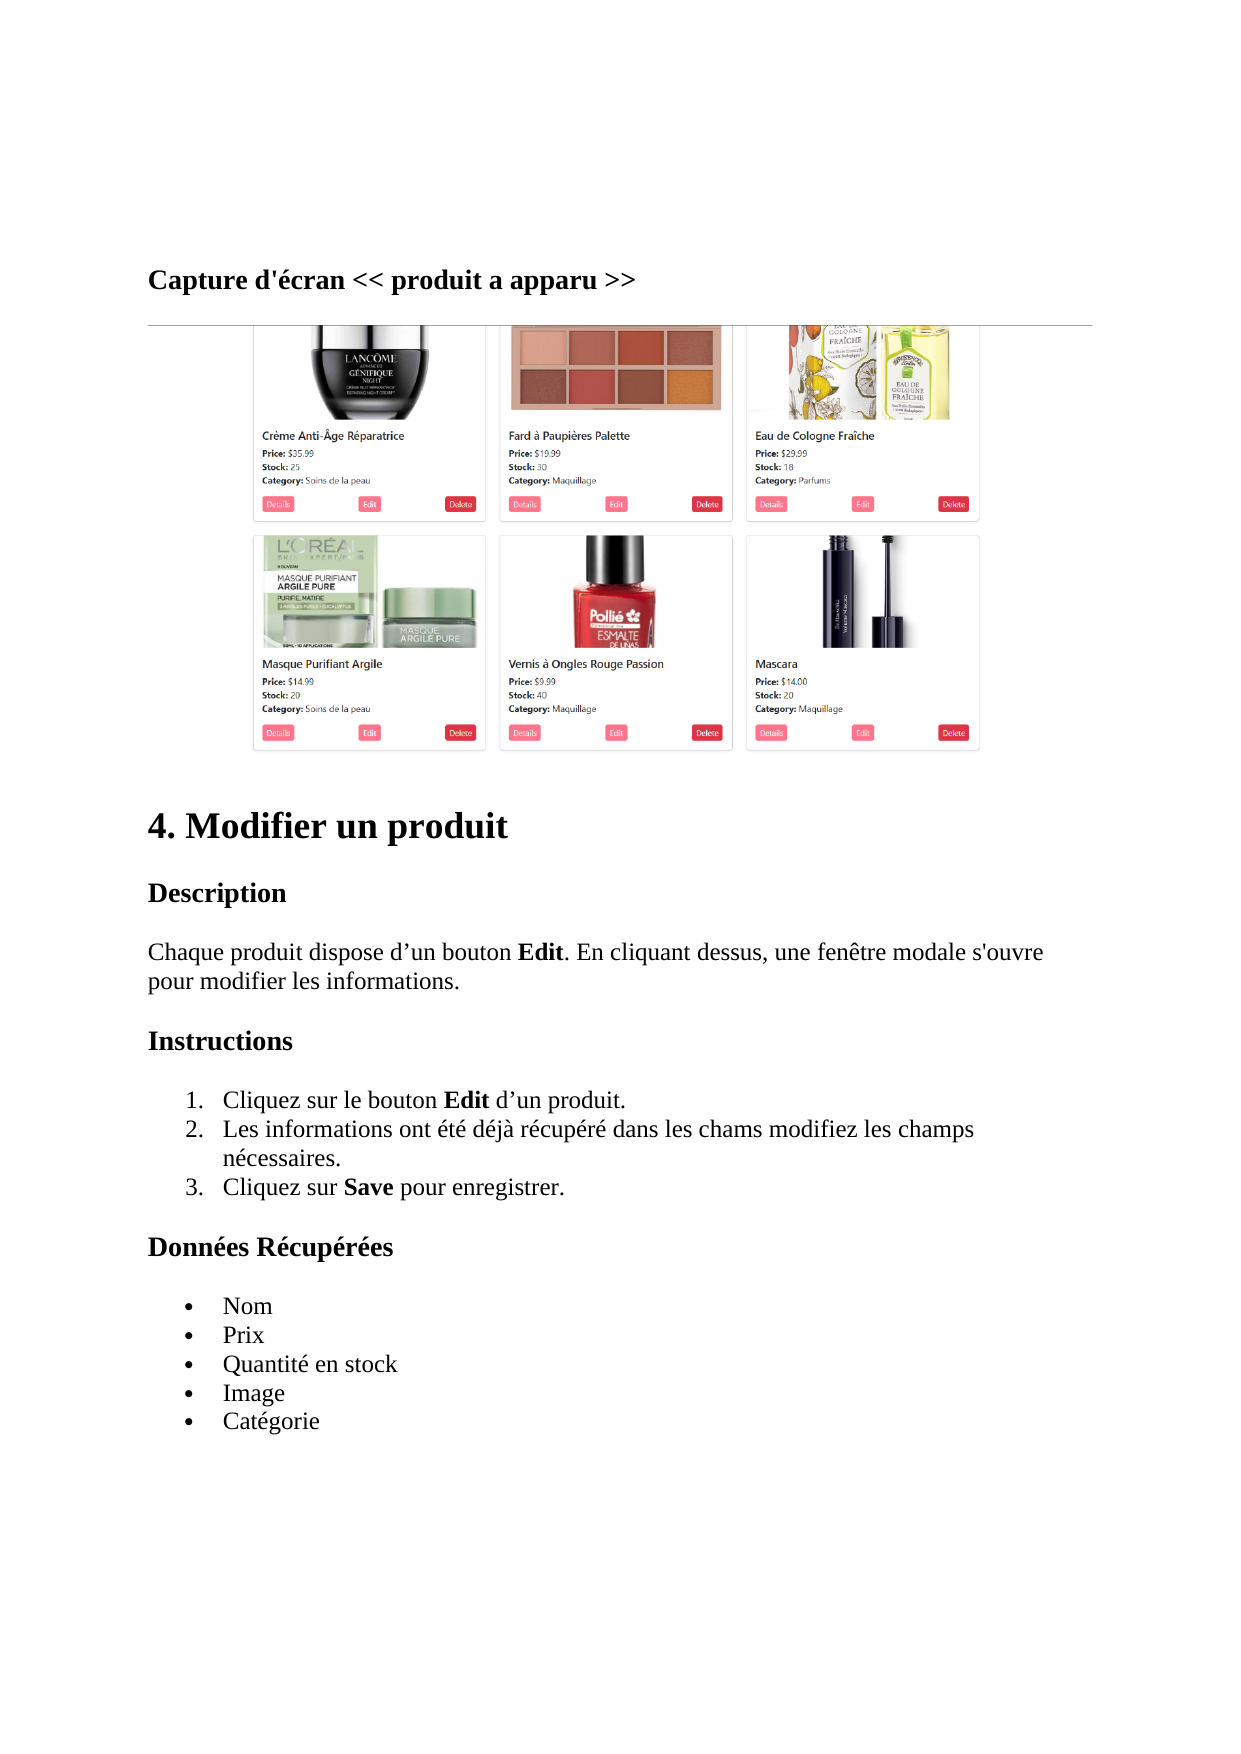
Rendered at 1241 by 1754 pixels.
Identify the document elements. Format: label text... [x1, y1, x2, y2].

list Image [185, 1378, 1093, 1406]
list Cliquez sur le bouton Edit d’un produit. [185, 1086, 1093, 1114]
list Quantité en stock [185, 1349, 1093, 1378]
list Nom [185, 1291, 1093, 1320]
list Catégorie [185, 1406, 1093, 1435]
list Cliquez sur Save pour enregistrer. [185, 1172, 1093, 1201]
list Prix [185, 1320, 1093, 1349]
text Capture d'écran << produit a apparu >> [148, 263, 1093, 296]
list Les informations ont été déjà récupéré dans les chams modifiez les champs nécessaires. [185, 1114, 1093, 1172]
text Chaque produit dispose d’un bouton Edit. En cliquant dessus, une fenêtre modale s'ouvre pour modifier les informations. [148, 937, 1093, 995]
text Données Récupérées [148, 1230, 1093, 1262]
picture [147, 325, 1093, 775]
text Instructions [148, 1024, 1093, 1056]
text 4. Modifier un produit [148, 803, 1093, 847]
text Description [148, 876, 1093, 908]
